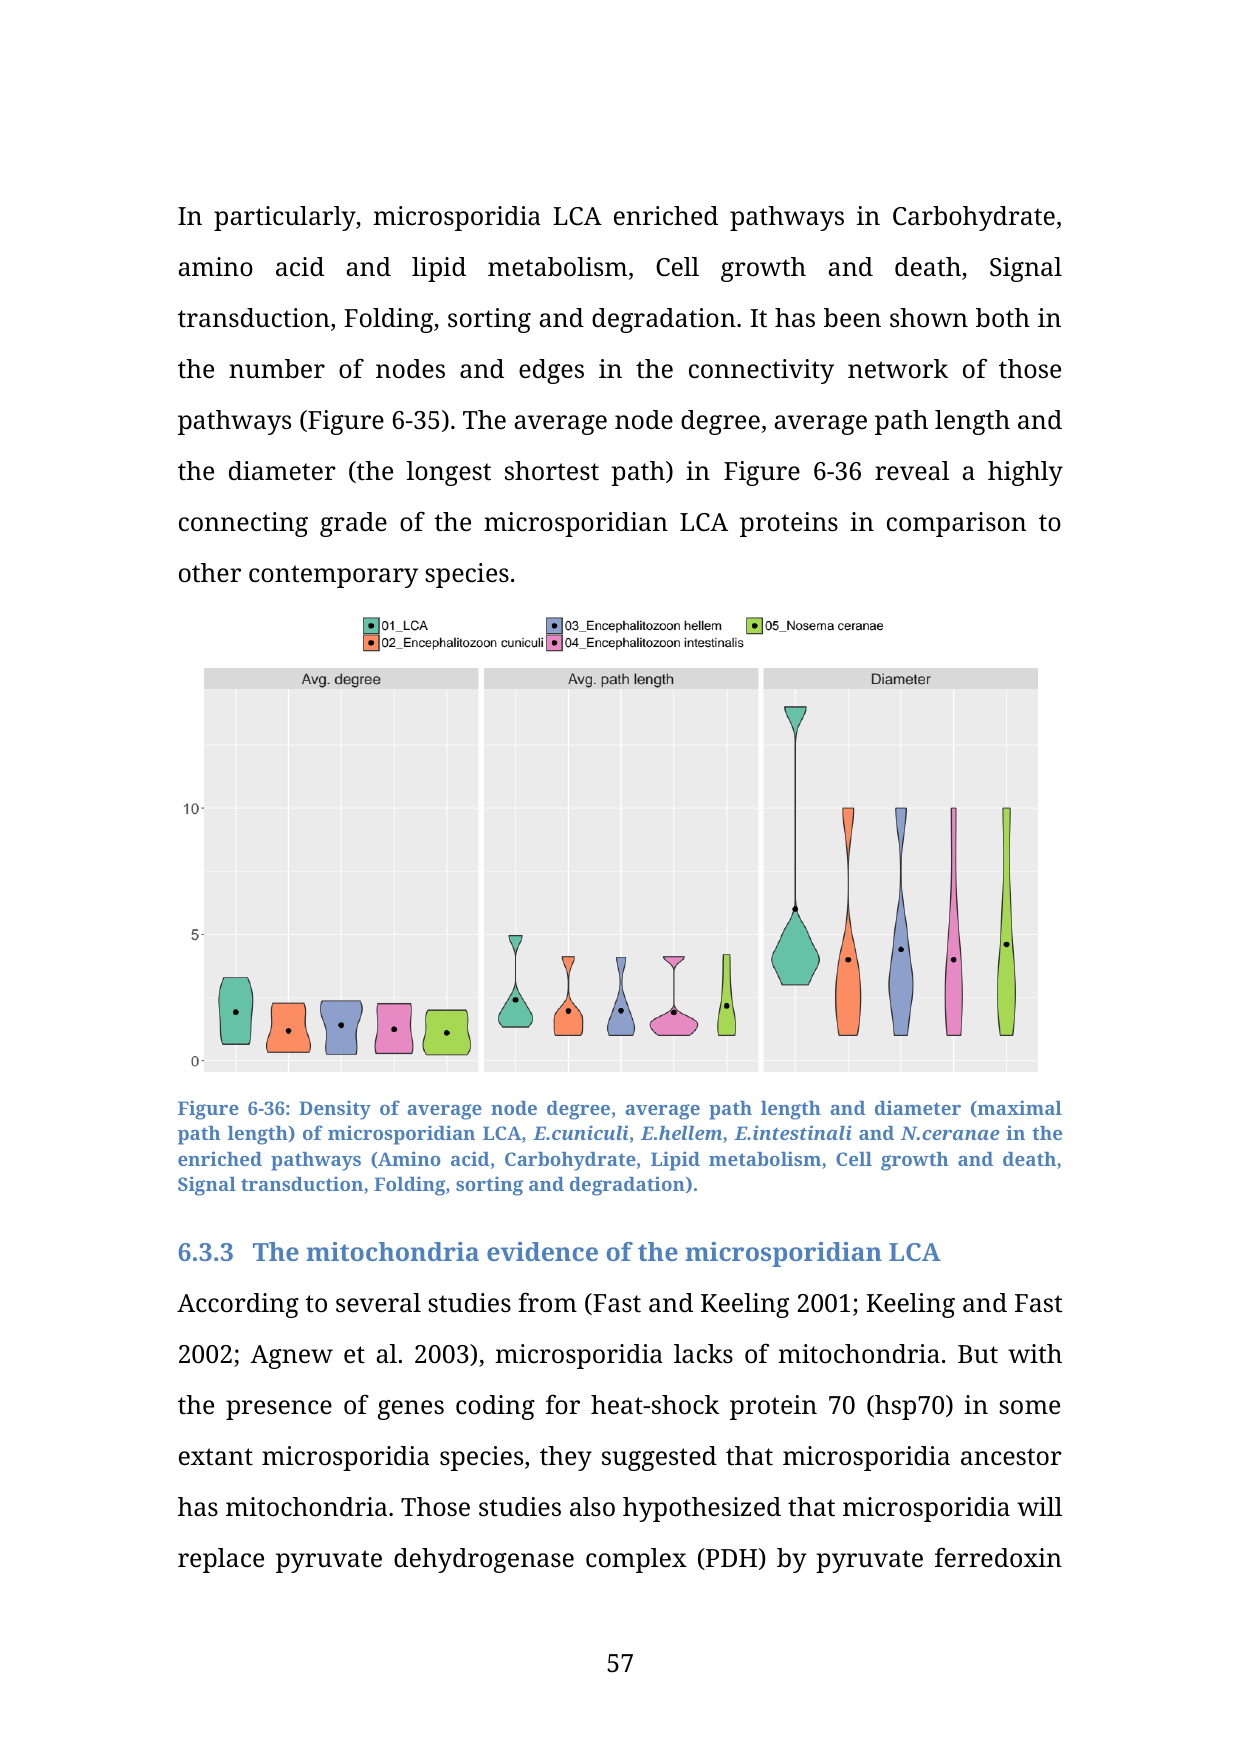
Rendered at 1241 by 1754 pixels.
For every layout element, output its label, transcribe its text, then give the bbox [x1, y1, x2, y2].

subtitle The mitochondria evidence of the microsporidian LCA [177, 1234, 1063, 1269]
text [177, 1286, 1063, 1575]
